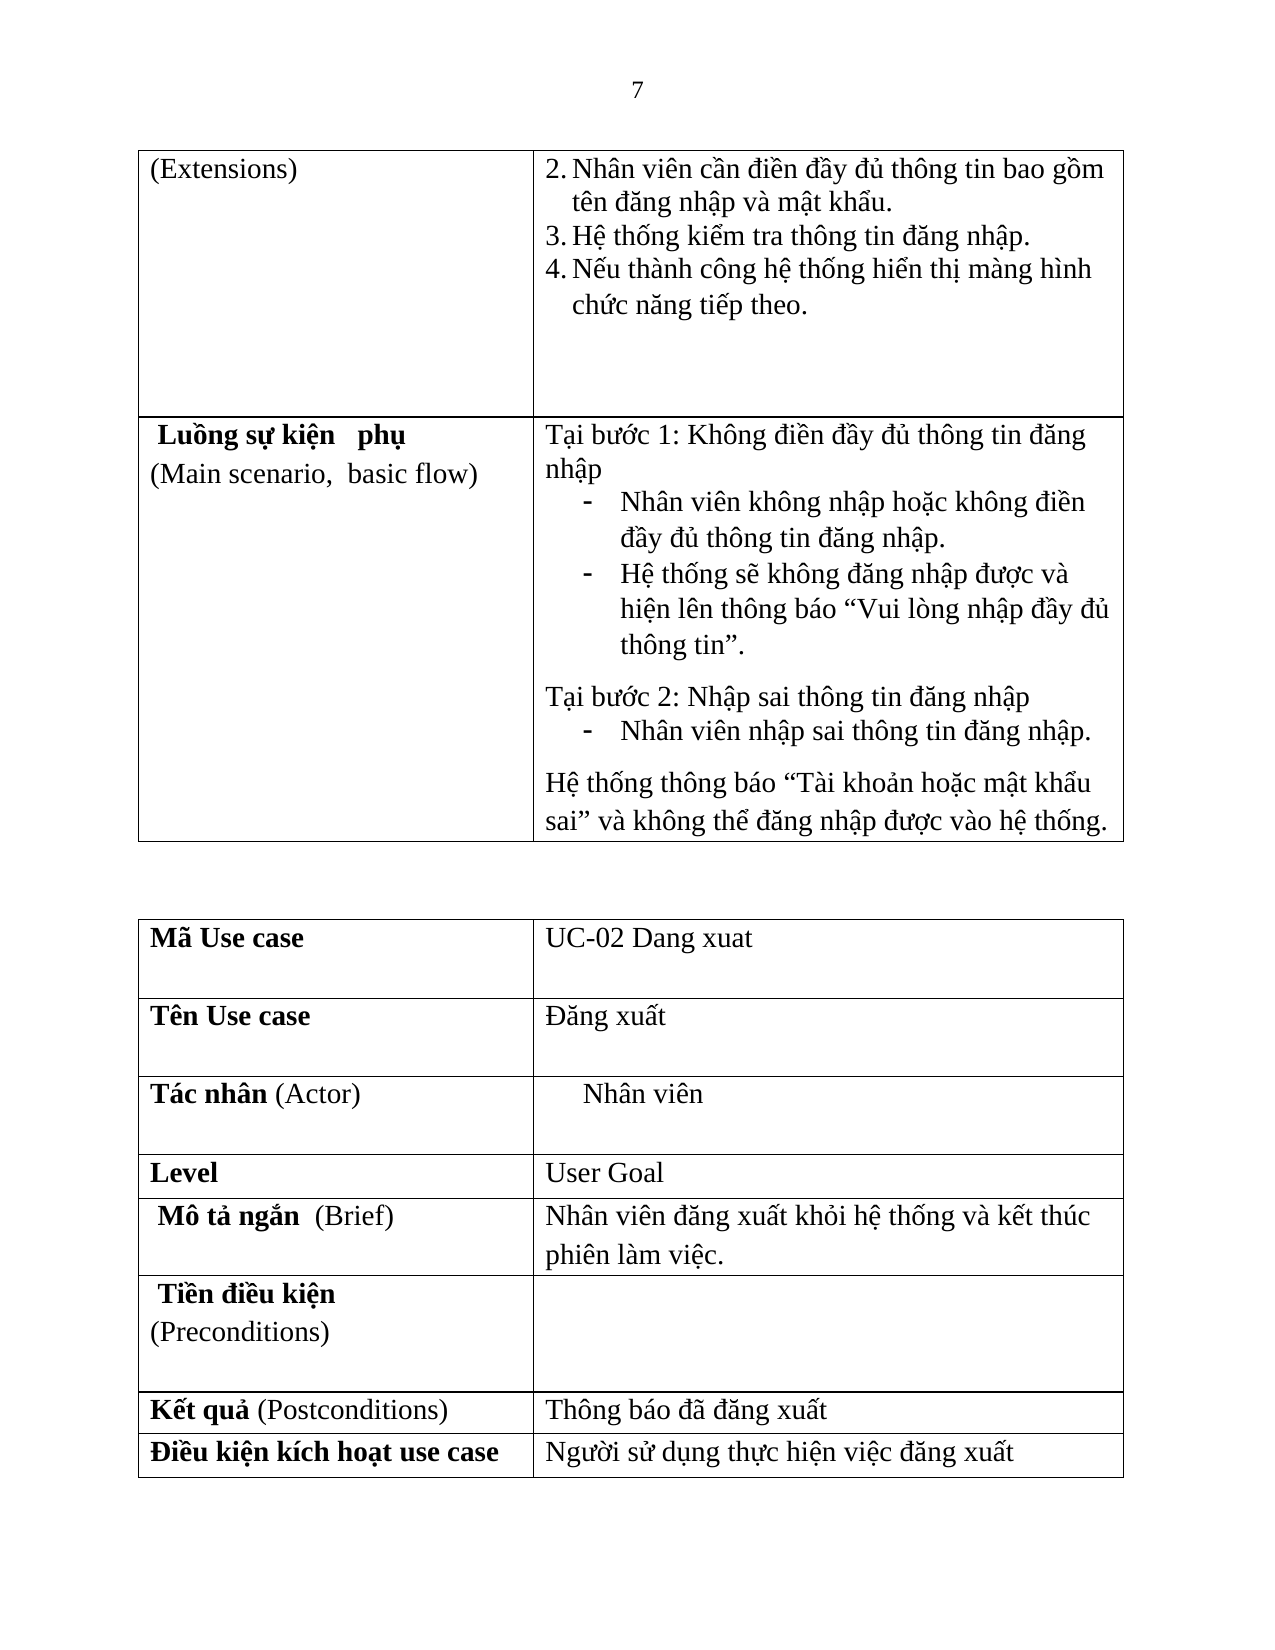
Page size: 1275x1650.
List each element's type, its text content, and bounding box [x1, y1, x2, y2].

table_cell Kết quả (Postconditions) [139, 1393, 533, 1433]
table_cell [534, 151, 1123, 416]
table_cell Tên Use case [139, 999, 533, 1076]
table_cell [534, 1276, 1123, 1391]
table_cell Luồng sự kiện phụ (Main scenario, basic flow) [139, 418, 533, 841]
table_cell Mô tả ngắn (Brief) [139, 1199, 533, 1275]
table_cell Tác nhân ​(Actor) [139, 1077, 533, 1154]
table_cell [139, 1434, 533, 1477]
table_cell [139, 151, 533, 416]
table_cell Tiền điều kiện (Preconditions) [139, 1276, 533, 1391]
table_cell Đăng xuất [534, 999, 1123, 1076]
table_cell Thông báo đã đăng xuất [534, 1393, 1123, 1433]
table_cell User Goal [534, 1155, 1123, 1197]
table_header UC-02 Dang xuat [534, 920, 1123, 997]
table_cell Nhân viên đăng xuất khỏi hệ thống và kết thúc phiên làm việc. [534, 1199, 1123, 1275]
table_header Mã Use case [139, 920, 533, 997]
table_cell Tại bước 1: Không điền đầy đủ thông tin đăng nhập Nhân viên không nhập hoặc không điền đầy đủ thông tin đăng nhập. Hệ thống sẽ không đăng nhập được và hiện lên thông báo “Vui lòng nhập đầy đủ thông tin”. Tại bước 2: Nhập sai thông tin đăng nhập Nhân viên nhập sai thông tin đăng nhập. Hệ thống thông báo “Tài khoản hoặc mật khẩu sai” và không thể đăng nhập được vào hệ thống. [534, 418, 1123, 841]
table_cell Level [139, 1155, 533, 1197]
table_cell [534, 1434, 1123, 1477]
table_cell Nhân viên [534, 1077, 1123, 1154]
